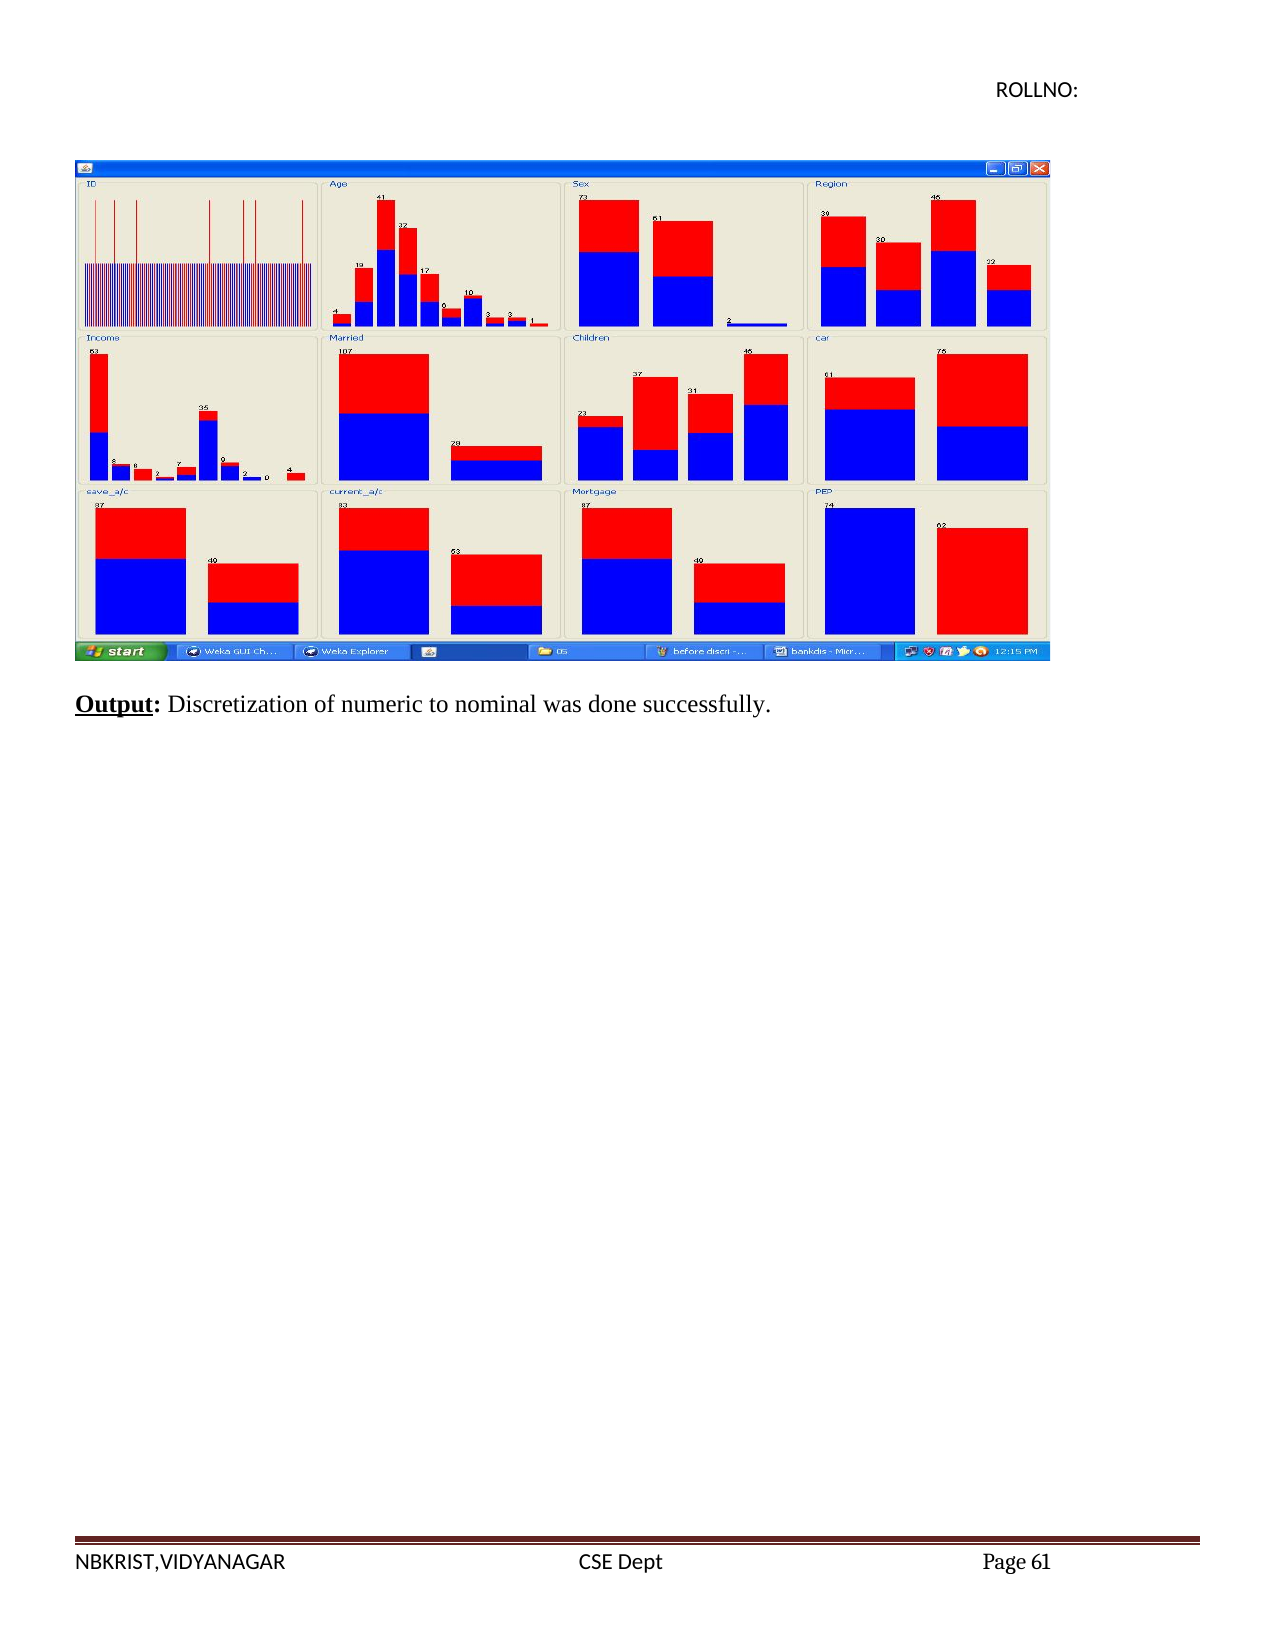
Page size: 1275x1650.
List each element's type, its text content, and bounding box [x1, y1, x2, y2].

picture [75, 160, 1050, 661]
text Output: Discretization of numeric to nominal was done successfully. [75, 689, 1200, 718]
